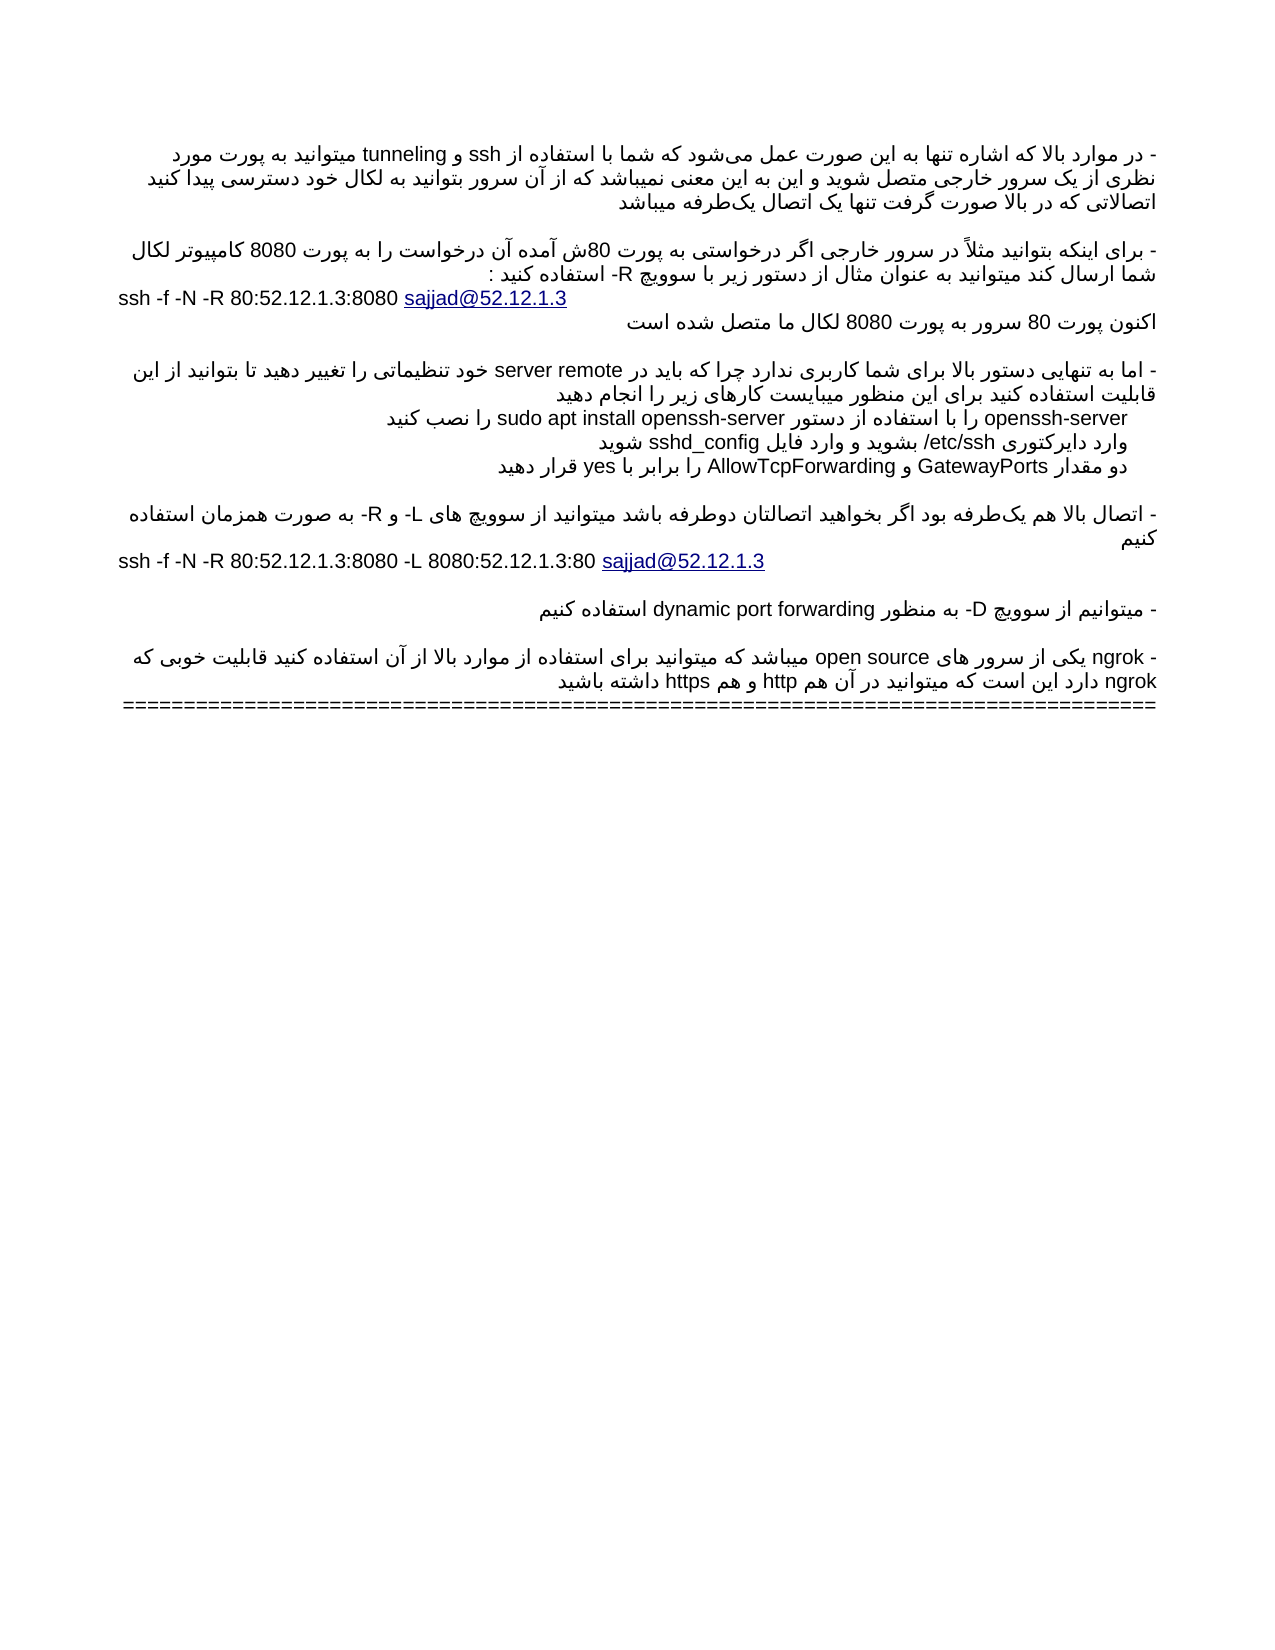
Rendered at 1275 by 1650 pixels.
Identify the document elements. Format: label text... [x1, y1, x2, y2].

text - برای اینکه بتوانید مثلاً در سرور خارجی اگر درخواستی به پورت 80ش آمده آن درخواست را به پورت 8080 کامپیوتر لکال شما ارسال کند میتوانید به عنوان مثال از دستور زیر با سوویچ R- استفاده کنید : [118, 238, 1157, 286]
text - میتوانیم از سوویچ D- به منظور dynamic port forwarding استفاده کنیم [118, 597, 1157, 621]
text openssh-server را با استفاده از دستور sudo apt install openssh-server را نصب کنید [118, 406, 1157, 429]
text ===================================================================================== [118, 693, 1157, 746]
text ssh -f -N -R 80:52.12.1.3:8080 -L 8080:52.12.1.3:80 sajjad@52.12.1.3 [118, 549, 1157, 573]
text دو مقدار GatewayPorts و AllowTcpForwarding را برابر با yes قرار دهید [118, 453, 1157, 477]
text وارد دایرکتوری etc/ssh/ بشوید و وارد فایل sshd_config شوید [118, 429, 1157, 453]
text - اتصال بالا هم یک‌طرفه بود اگر بخواهید اتصالتان دوطرفه باشد میتوانید از سوویچ های L- و R- به صورت همزمان استفاده کنیم [118, 501, 1157, 549]
text - در موارد بالا که اشاره تنها به این صورت عمل می‌شود که شما با استفاده از ssh و tunneling میتوانید به پورت مورد نظری از یک سرور خارجی متصل شوید و این به این معنی نمیباشد که از آن سرور بتوانید به لکال خود دسترسی پیدا کنید اتصالاتی که در بالا صورت گرفت تنها یک اتصال یک‌طرفه میباشد [118, 142, 1157, 214]
text - ngrok یکی از سرور های open source میباشد که میتوانید برای استفاده از موارد بالا از آن استفاده کنید قابلیت خوبی که ngrok دارد این است که میتوانید در آن هم http و هم https داشته باشید [118, 645, 1157, 693]
text اکنون پورت 80 سرور به پورت 8080 لکال ما متصل شده است [118, 310, 1157, 334]
text - اما به تنهایی دستور بالا برای شما کاربری ندارد چرا که باید در server remote خود تنظیماتی را تغییر دهید تا بتوانید از این قابلیت استفاده کنید برای این منظور میبایست کارهای زیر را انجام دهید [118, 358, 1157, 406]
text ssh -f -N -R 80:52.12.1.3:8080 sajjad@52.12.1.3 [118, 286, 1157, 310]
